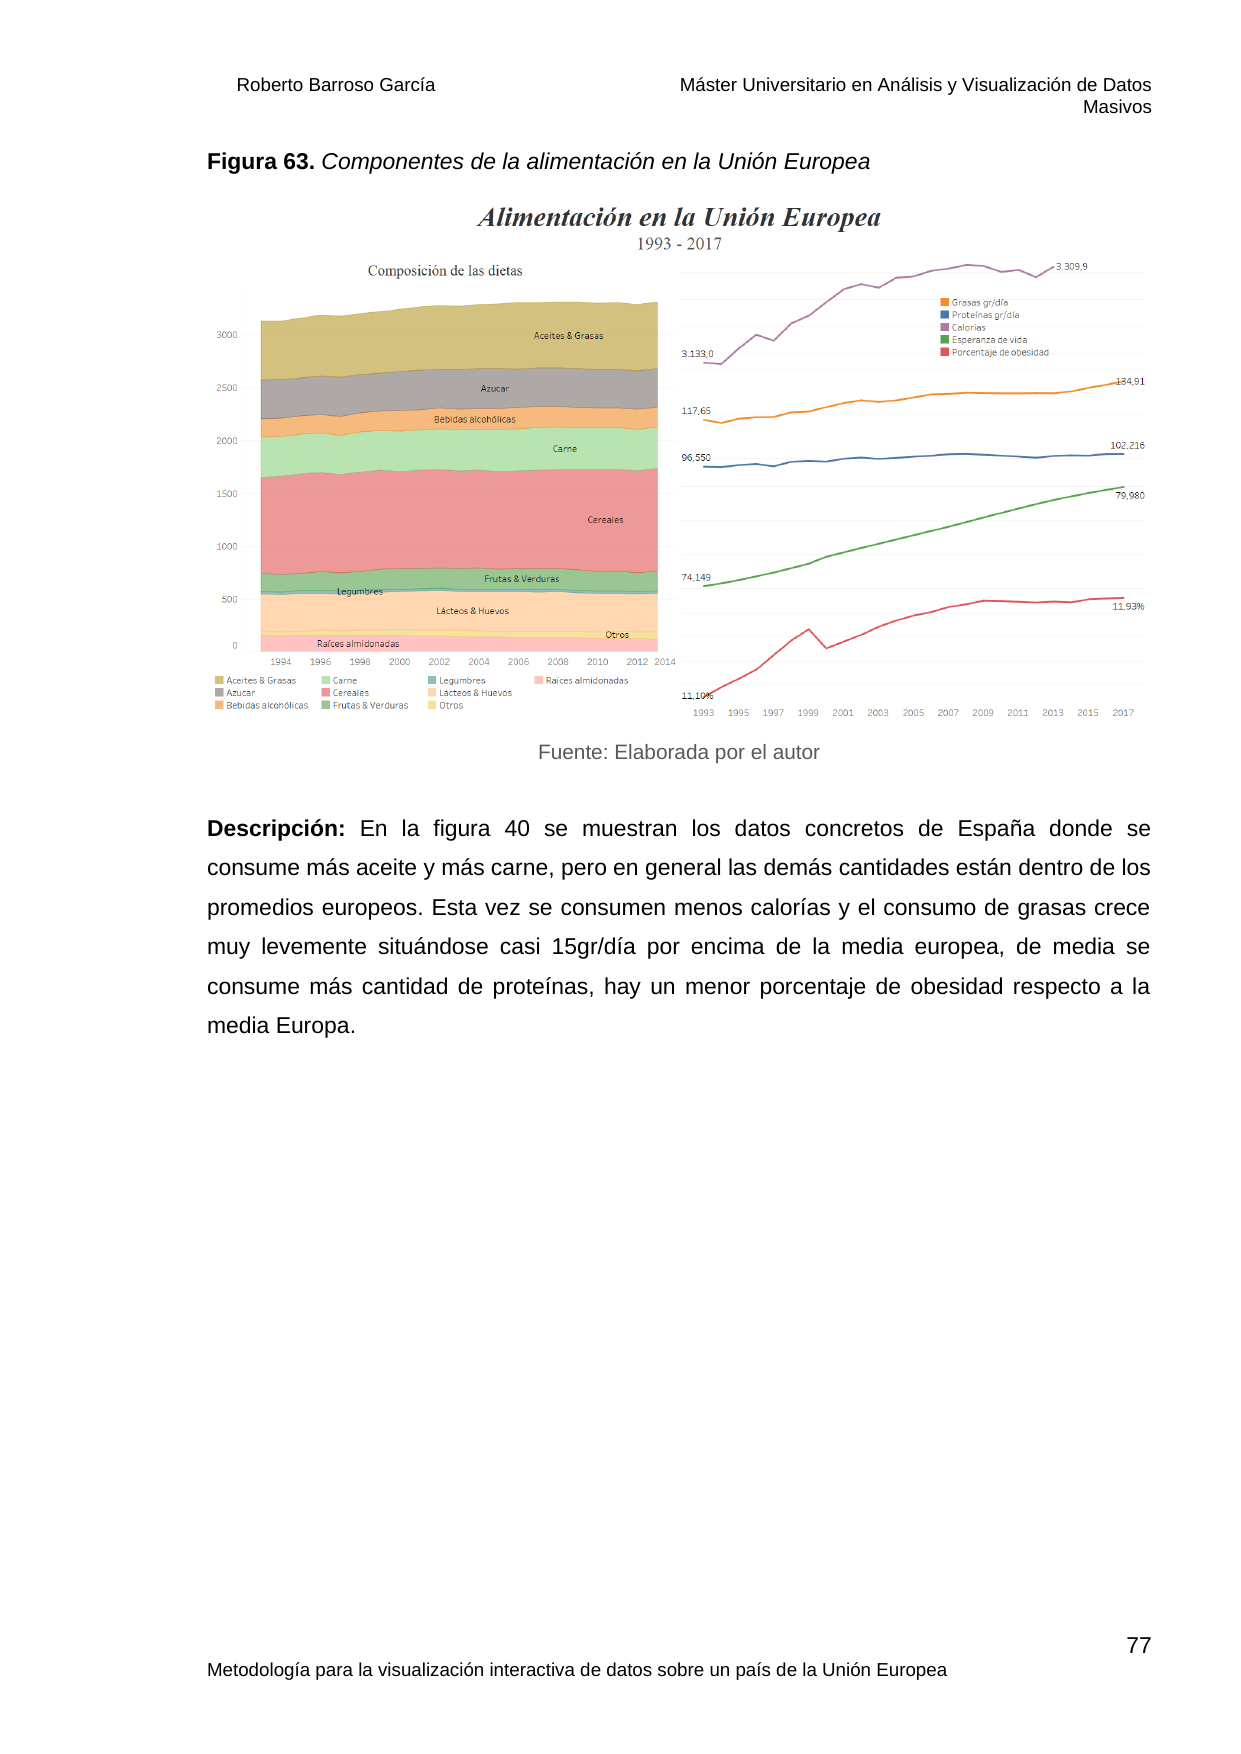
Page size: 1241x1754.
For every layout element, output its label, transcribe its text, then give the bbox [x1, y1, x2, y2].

text Figura 63. Componentes de la alimentación en la Unión Europea [207, 148, 1152, 174]
picture [206, 195, 1152, 727]
text Descripción: En la figura 40 se muestran los datos concretos de España donde se consume más aceite y más carne, pero en general las demás cantidades están dentro de los promedios europeos. Esta vez se consumen menos calorías y el consumo de grasas crece muy levemente situándose casi 15gr/día por encima de la media europea, de media se consume más cantidad de proteínas, hay un menor porcentaje de obesidad respecto a la media Europa. [207, 815, 1152, 1039]
text Fuente: Elaborada por el autor [207, 739, 1152, 763]
